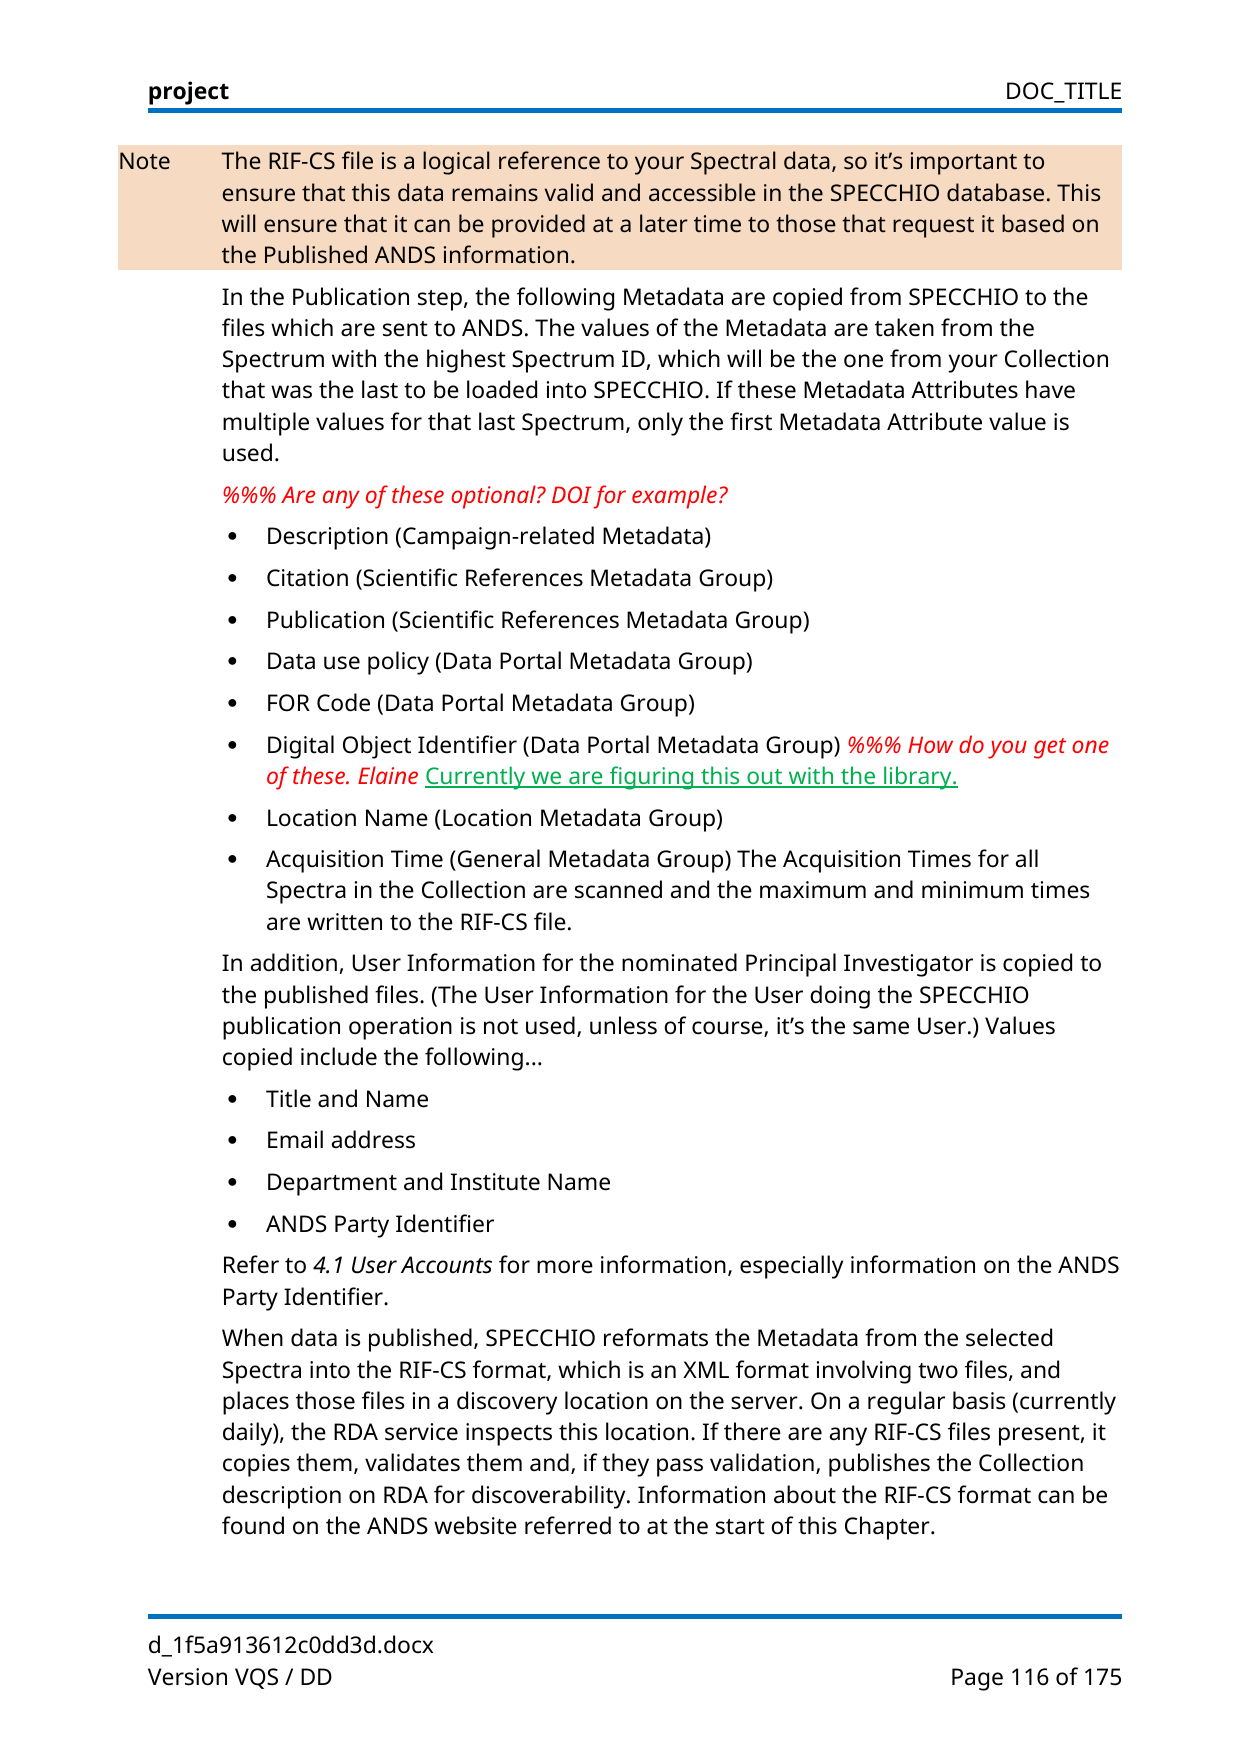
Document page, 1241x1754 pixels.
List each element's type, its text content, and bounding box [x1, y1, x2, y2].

text Citation (Scientific References Metadata Group) [228, 562, 1122, 593]
text ANDS Party Identifier [228, 1208, 1122, 1239]
text Publication (Scientific References Metadata Group) [228, 603, 1122, 635]
text Data use policy (Data Portal Metadata Group) [228, 645, 1122, 676]
text Department and Institute Name [228, 1166, 1122, 1197]
text Note The RIF-CS file is a logical reference to your Spectral data, so it’s important to ensure that this data remains valid and accessible in the SPECCHIO database. This will ensure that it can be provided at a later time to those that request it based on the Published ANDS information. [118, 145, 1122, 270]
text Acquisition Time (General Metadata Group) The Acquisition Times for all Spectra in the Collection are scanned and the maximum and minimum times are written to the RIF-CS file. [228, 843, 1122, 937]
text Digital Object Identifier (Data Portal Metadata Group) %%% How do you get one of these. Elaine Currently we are figuring this out with the library. [228, 728, 1122, 791]
text In the Publication step, the following Metadata are copied from SPECCHIO to the files which are sent to ANDS. The values of the Metadata are taken from the Spectrum with the highest Spectrum ID, which will be the one from your Collection that was the last to be loaded into SPECCHIO. If these Metadata Attributes have multiple values for that last Spectrum, only the first Metadata Attribute value is used. [222, 281, 1122, 468]
text Title and Name [228, 1083, 1122, 1114]
text When data is published, SPECCHIO reformats the Metadata from the selected Spectra into the RIF-CS format, which is an XML format involving two files, and places those files in a discovery location on the server. On a regular basis (currently daily), the RDA service inspects this location. If there are any RIF-CS files present, it copies them, validates them and, if they pass validation, publishes the Collection description on RDA for discoverability. Information about the RIF-CS format can be found on the ANDS website referred to at the start of this Chapter. [222, 1322, 1122, 1541]
text FOR Code (Data Portal Metadata Group) [228, 687, 1122, 718]
text Description (Campaign-related Metadata) [228, 520, 1122, 551]
text In addition, User Information for the nominated Principal Investigator is copied to the published files. (The User Information for the User doing the SPECCHIO publication operation is not used, unless of course, it’s the same User.) Values copied include the following... [222, 947, 1122, 1072]
text Email address [228, 1124, 1122, 1156]
text %%% Are any of these optional? DOI for example? [222, 478, 1122, 510]
text Location Name (Location Metadata Group) [228, 801, 1122, 833]
